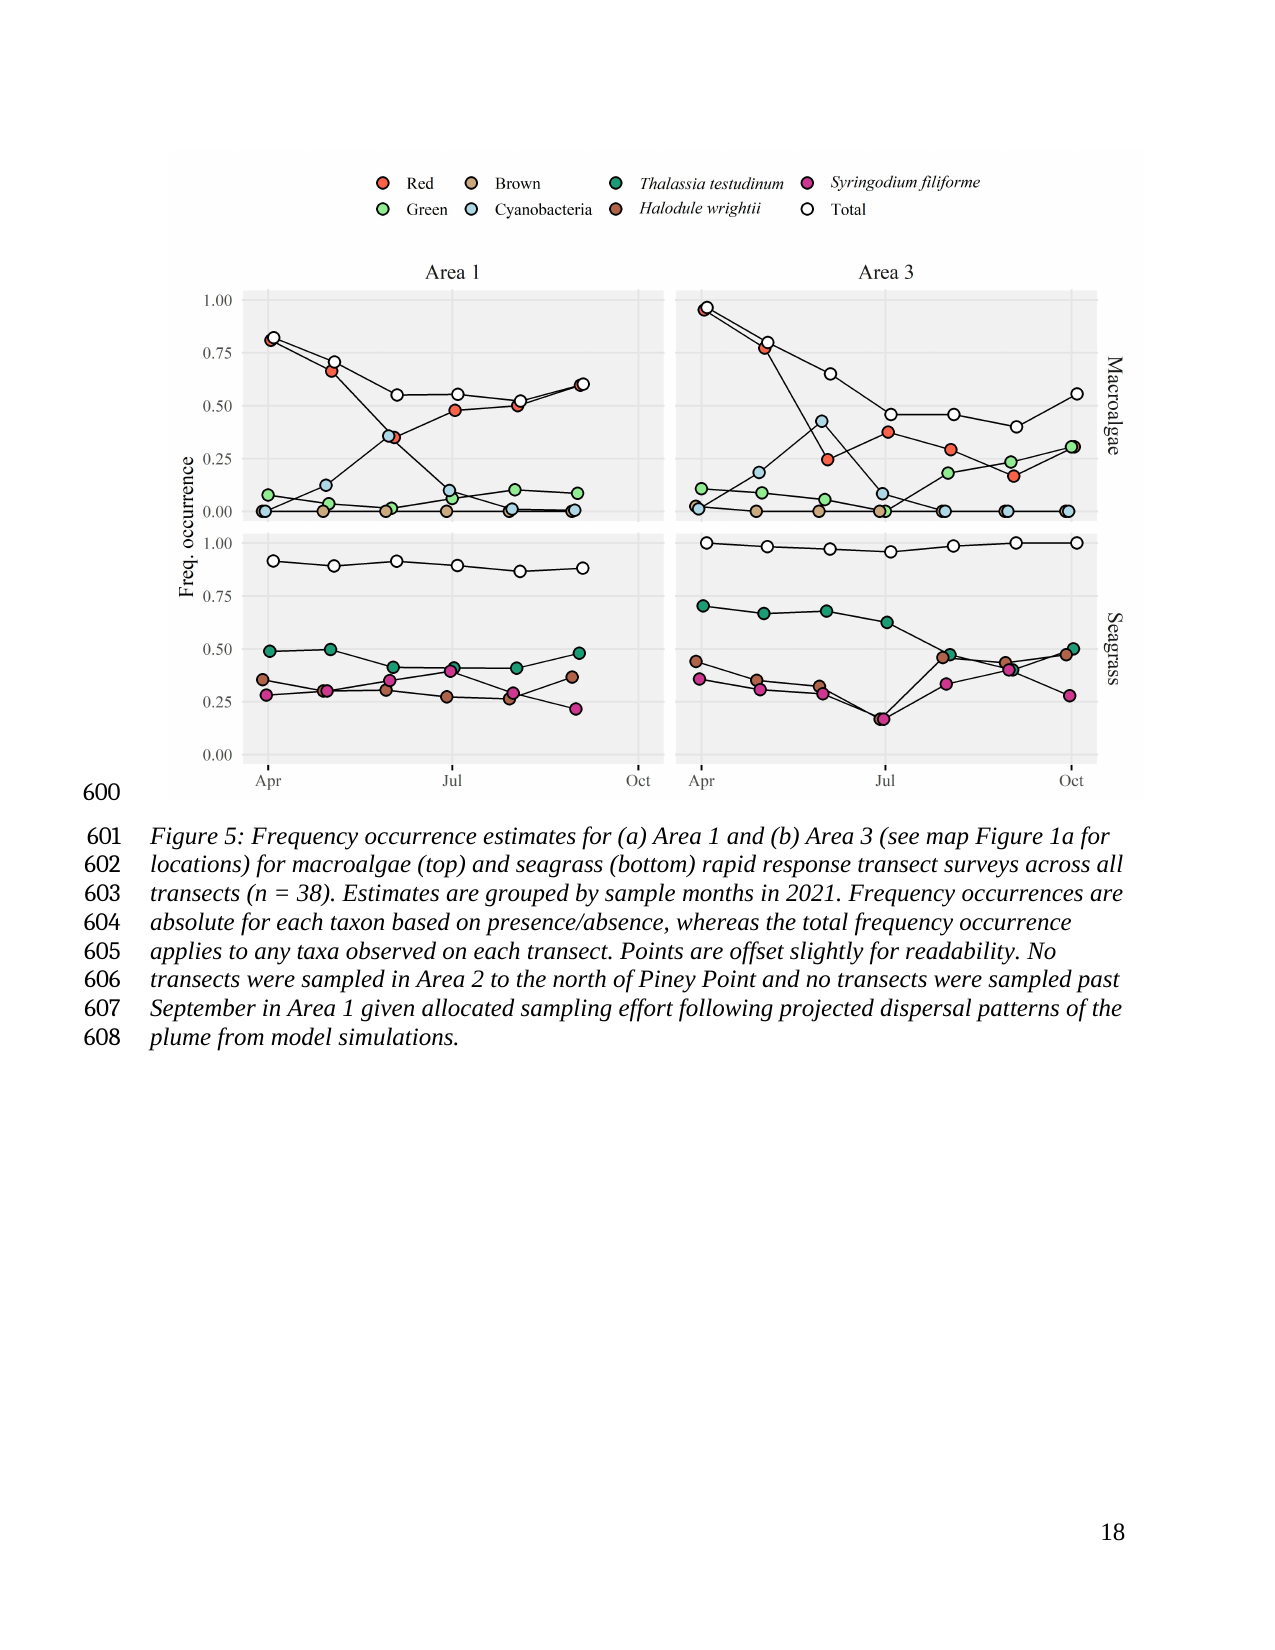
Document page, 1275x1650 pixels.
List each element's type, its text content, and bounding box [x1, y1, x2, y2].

picture [168, 150, 1144, 800]
text Figure 5: Frequency occurrence estimates for (a) Area 1 and (b) Area 3 (see map Figure 1a for locations) for macroalgae (top) and seagrass (bottom) rapid response transect surveys across all transects (n = 38). Estimates are grouped by sample months in 2021. Frequency occurrences are absolute for each taxon based on presence/absence, whereas the total frequency occurrence applies to any taxa observed on each transect. Points are offset slightly for readability. No transects were sampled in Area 2 to the north of Piney Point and no transects were sampled past September in Area 1 given allocated sampling effort following projected dispersal patterns of the plume from model simulations. [150, 821, 1125, 1051]
